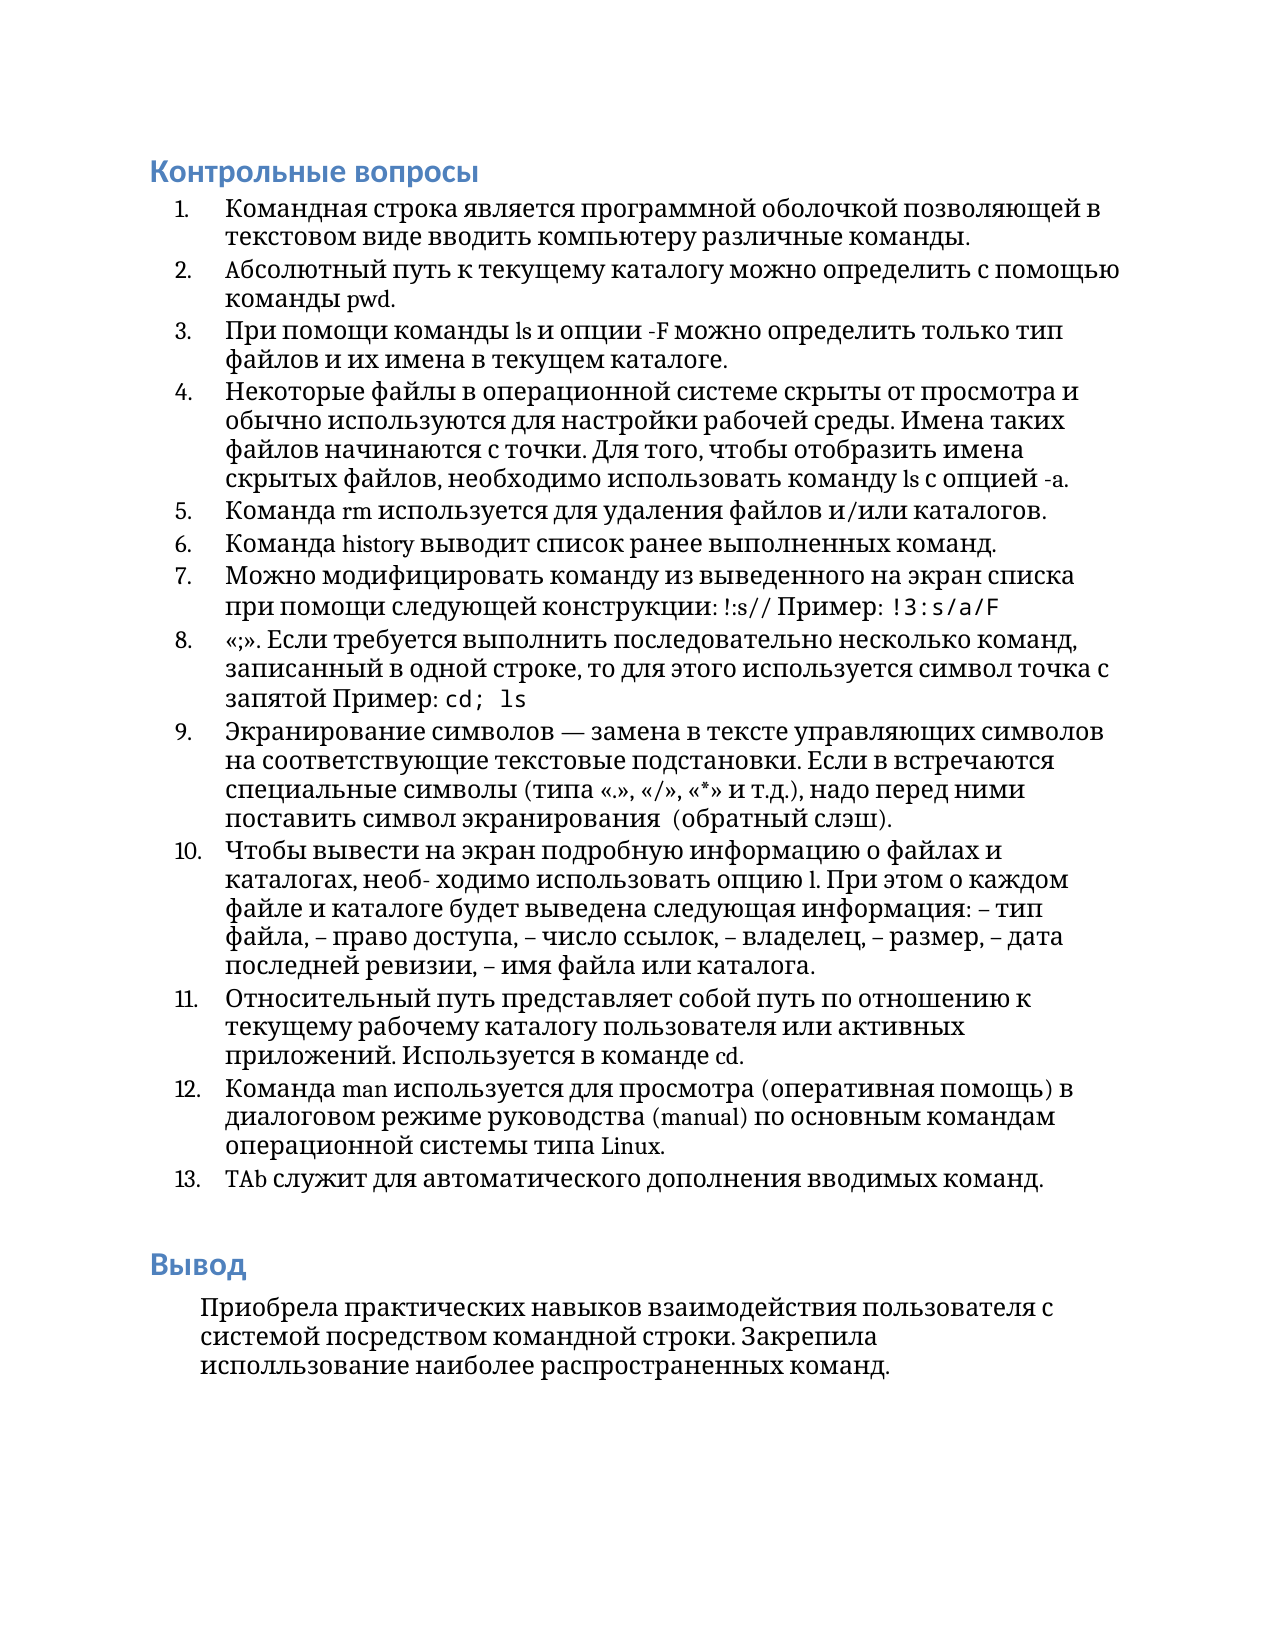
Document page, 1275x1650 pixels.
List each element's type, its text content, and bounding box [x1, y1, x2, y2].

list Команда history выводит список ранее выполненных команд. [175, 529, 1125, 558]
list При помощи команды ls и опции -F можно определить только тип файлов и их имена в текущем каталоге. [175, 317, 1125, 374]
subtitle Вывод [150, 1243, 1125, 1284]
list Чтобы вывести на экран подробную информацию о файлах и каталогах, необ- ходимо использовать опцию l. При этом о каждом файле и каталоге будет выведена следующая информация: – тип файла, – право доступа, – число ссылок, – владелец, – размер, – дата последней ревизии, – имя файла или каталога. [175, 837, 1125, 981]
list TAb служит для автоматического дополнения вводимых команд. [175, 1164, 1125, 1193]
text Приобрела практических навыков взаимодействия пользователя с системой посредством командной строки. Закрепила исполльзование наиболее распространенных команд. [200, 1294, 1075, 1381]
subtitle Контрольные вопросы [150, 150, 1125, 191]
list Можно модифицировать команду из выведенного на экран списка при помощи следующей конструкции: !:s// Пример: !3:s/a/F [175, 562, 1125, 622]
list «;». Если требуется выполнить последовательно несколько команд, записанный в одной строке, то для этого используется символ точка с запятой Пример: cd; ls [175, 626, 1125, 714]
list Командная строка является программной оболочкой позволяющей в текстовом виде вводить компьютеру различные команды. [175, 194, 1125, 252]
list Некоторые файлы в операционной системе скрыты от просмотра и обычно используются для настройки рабочей среды. Имена таких файлов начинаются с точки. Для того, чтобы отобразить имена скрытых файлов, необходимо использовать команду ls с опцией -a. [175, 378, 1125, 493]
list Экранирование символов — замена в тексте управляющих символов на соответствующие текстовые подстановки. Если в встречаются специальные символы (типа «.», «/», «*» и т.д.), надо перед ними поставить символ экранирования (обратный слэш). [175, 718, 1125, 833]
list Команда man используется для просмотра (оперативная помощь) в диалоговом режиме руководства (manual) по основным командам операционной системы типа Linux. [175, 1074, 1125, 1161]
list Команда rm используется для удаления файлов и/или каталогов. [175, 497, 1125, 526]
list Aбсолютный путь к текущему каталогу можно определить с помощью команды pwd. [175, 256, 1125, 313]
list Относительный путь представляет собой путь по отношению к текущему рабочему каталогу пользователя или активных приложений. Используется в команде cd. [175, 984, 1125, 1071]
